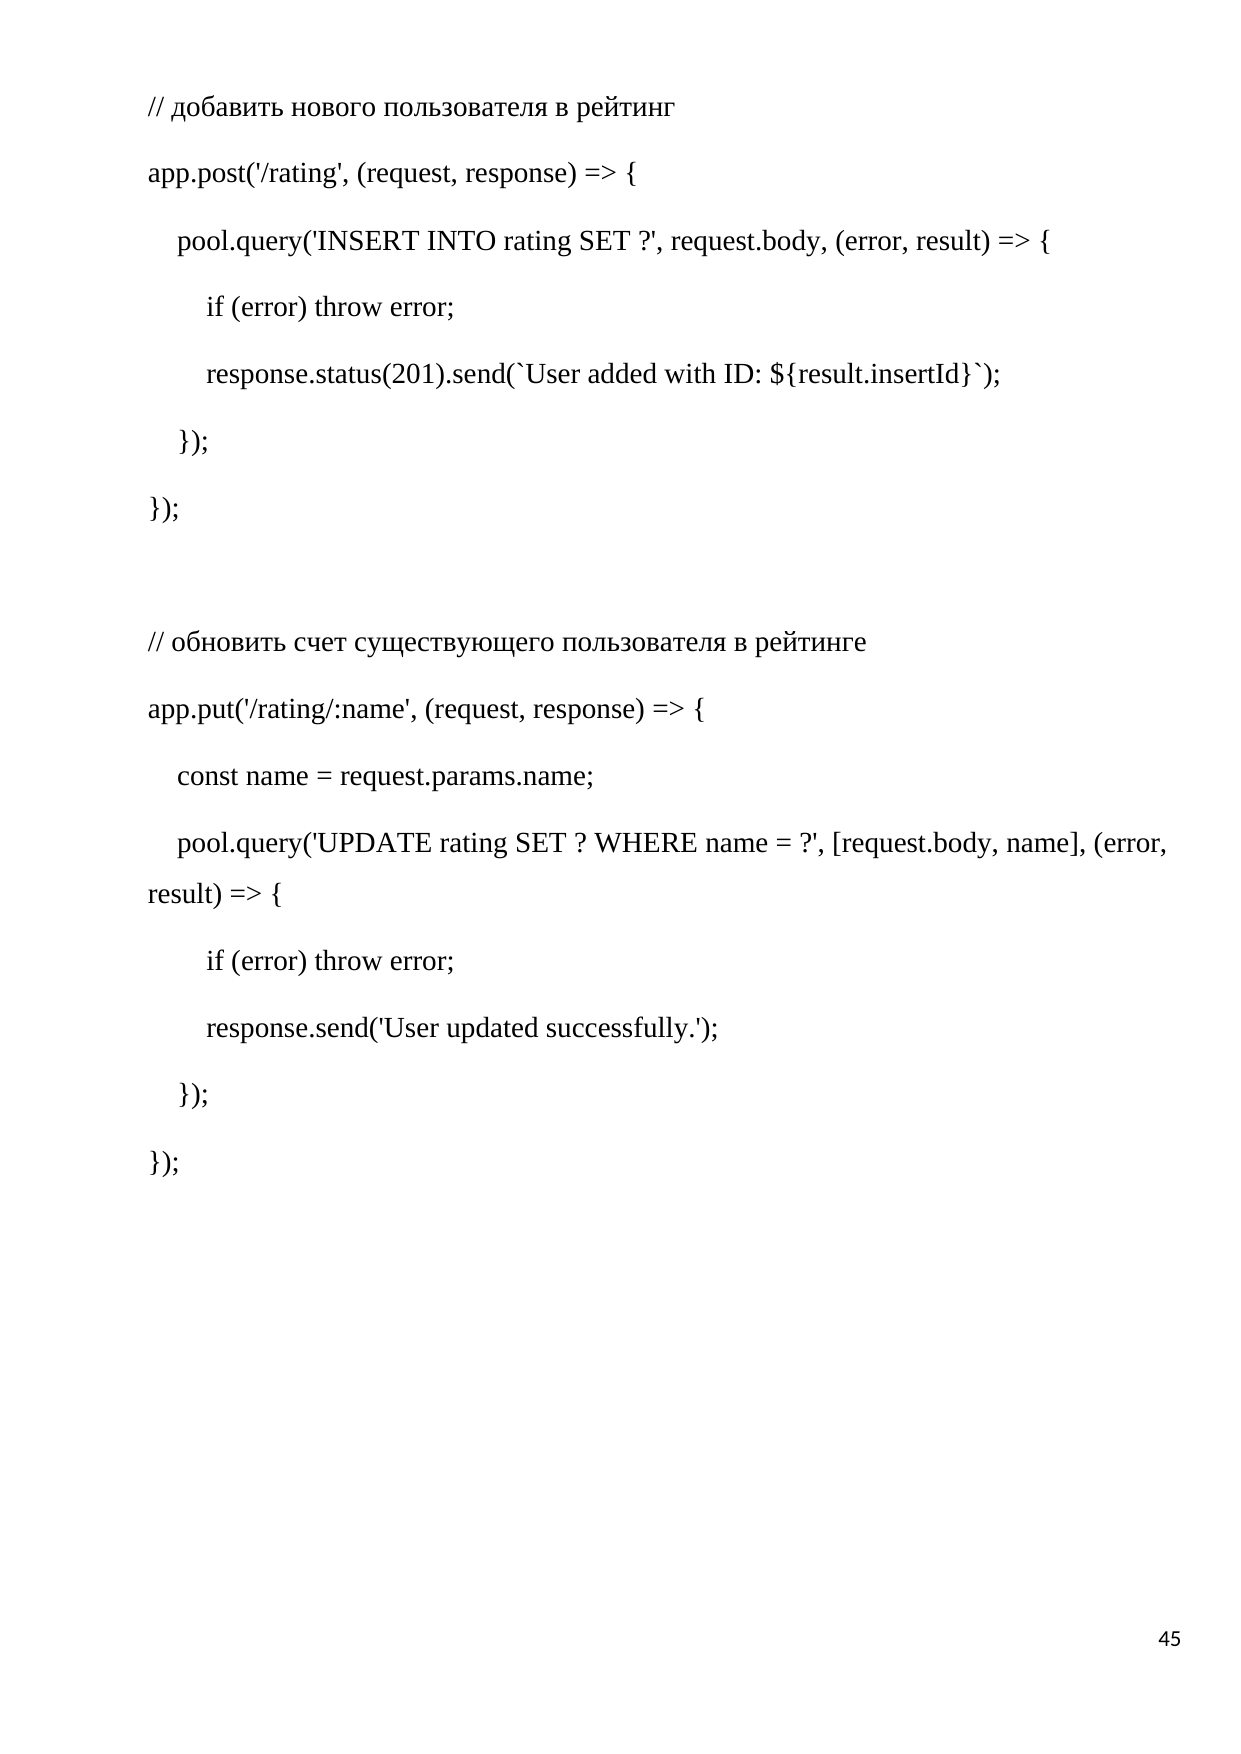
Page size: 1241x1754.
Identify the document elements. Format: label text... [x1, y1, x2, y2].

text }); [148, 1144, 1181, 1177]
text // добавить нового пользователя в рейтинг [148, 89, 1181, 122]
text const name = request.params.name; [148, 758, 1181, 792]
text if (error) throw error; [148, 943, 1181, 976]
text if (error) throw error; [148, 289, 1181, 323]
text // обновить счет существующего пользователя в рейтинге [148, 624, 1181, 658]
text pool.query('UPDATE rating SET ? WHERE name = ?', [request.body, name], (error, result) => { [148, 825, 1181, 909]
text }); [148, 423, 1181, 457]
text pool.query('INSERT INTO rating SET ?', request.body, (error, result) => { [148, 223, 1181, 256]
text app.put('/rating/:name', (request, response) => { [148, 691, 1181, 725]
text response.send('User updated successfully.'); [148, 1010, 1181, 1043]
text }); [148, 491, 1181, 524]
text app.post('/rating', (request, response) => { [148, 156, 1181, 189]
text }); [148, 1077, 1181, 1110]
text response.status(201).send(`User added with ID: ${result.insertId}`); [148, 357, 1181, 390]
